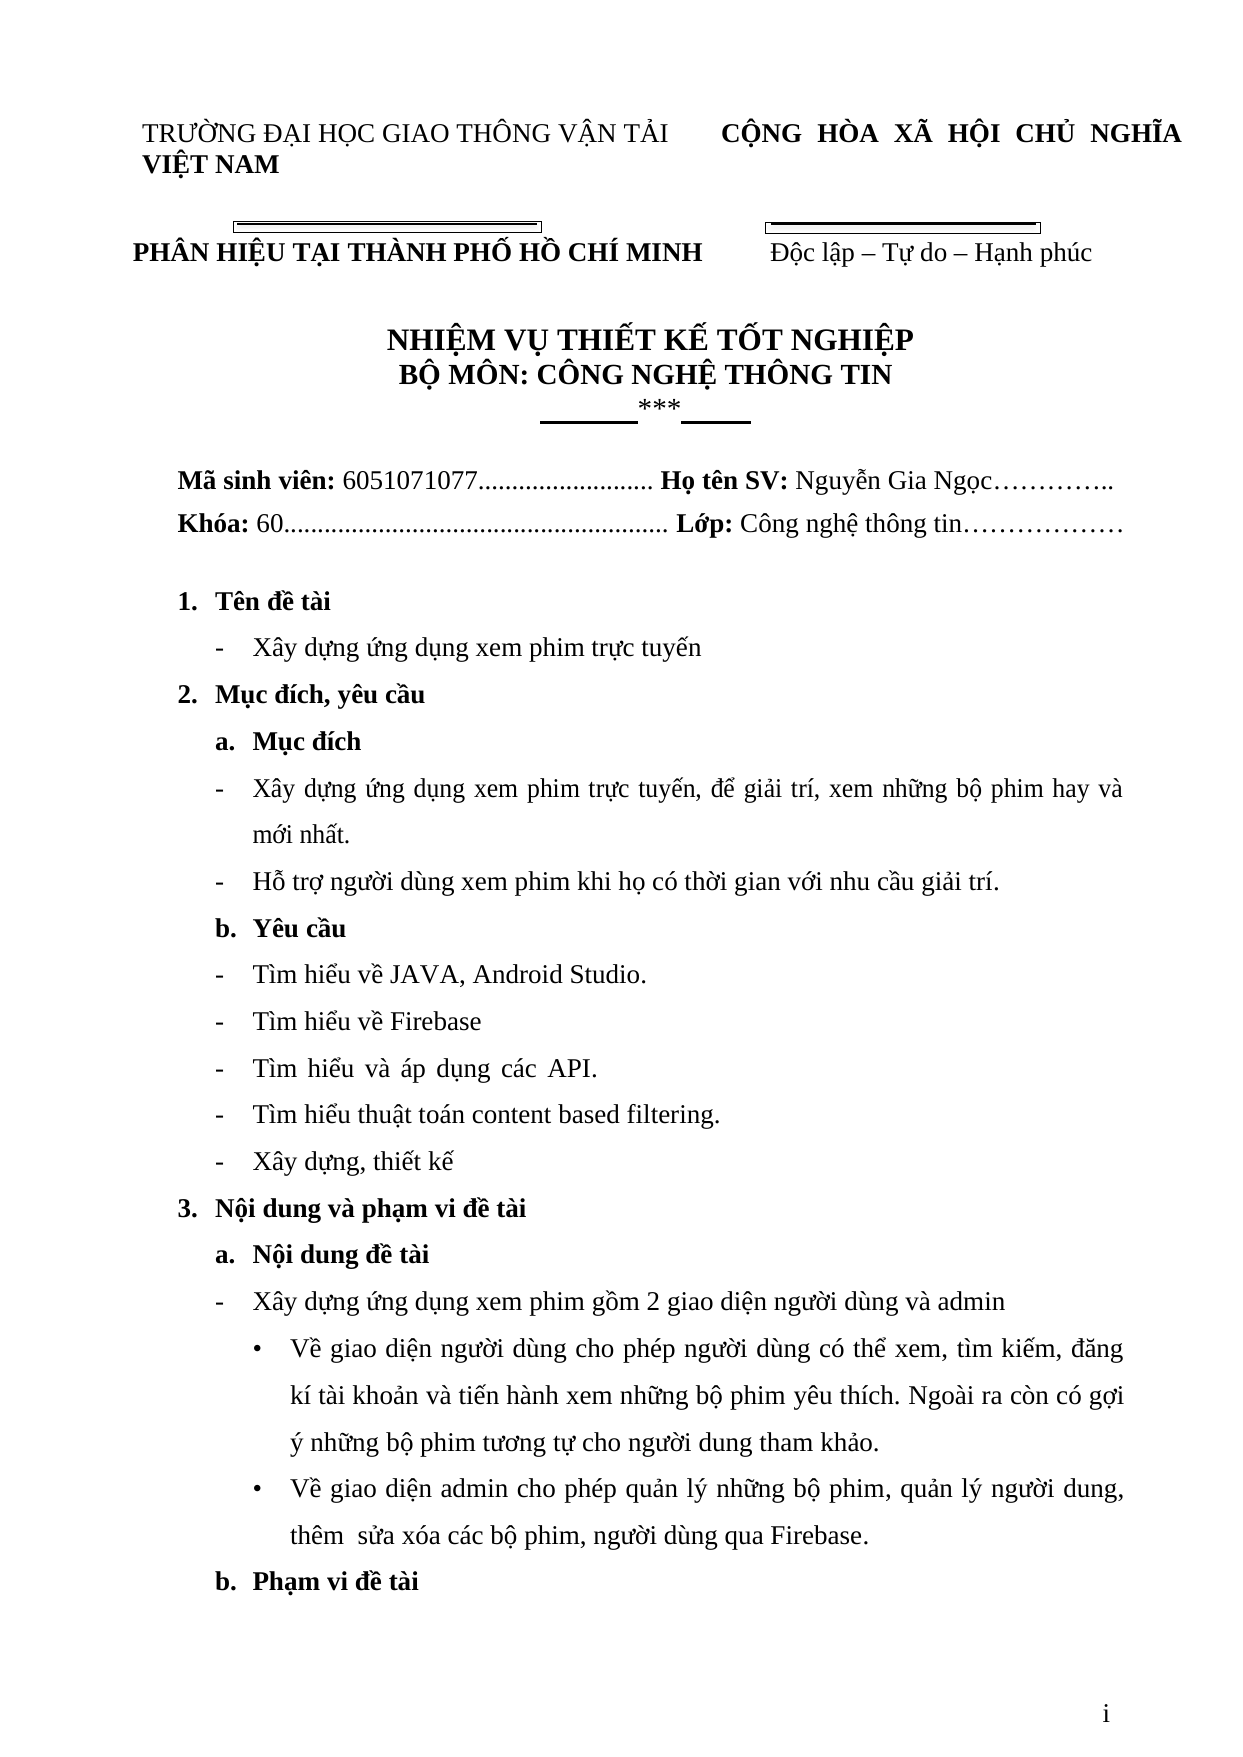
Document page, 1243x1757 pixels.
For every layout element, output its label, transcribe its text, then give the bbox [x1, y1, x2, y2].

list Tìm hiểu về JAVA, Android Studio. [215, 958, 1182, 989]
text *** [211, 391, 1080, 425]
subtitle Tên đề tài [177, 585, 1182, 616]
list Nội dung đề tài [215, 1239, 1182, 1270]
text TRƯỜNG ĐẠI HỌC GIAO THÔNG VẬN TẢI CỘNG HÒA XÃ HỘI CHỦ NGHĨA VIỆT NAM [142, 117, 1182, 179]
list Về giao diện admin cho phép quản lý những bộ phim, quản lý người dung, thêm sửa xóa các bộ phim, người dùng qua Firebase. [252, 1472, 1125, 1550]
text Khóa: 60......................................................... Lớp: Công nghệ thông tin……………… [177, 508, 1182, 539]
text PHÂN HIỆU TẠI THÀNH PHỐ HỒ CHÍ MINH Độc lập – Tự do – Hạnh phúc [133, 192, 1182, 267]
list Về giao diện người dùng cho phép người dùng có thể xem, tìm kiếm, đăng kí tài khoản và tiến hành xem những bộ phim yêu thích. Ngoài ra còn có gợi ý những bộ phim tương tự cho người dung tham khảo. [252, 1332, 1124, 1457]
list Xây dựng ứng dụng xem phim gồm 2 giao diện người dùng và admin [215, 1286, 1182, 1317]
list Tìm hiểu và áp dụng các API. [215, 1052, 1124, 1083]
subtitle Mục đích, yêu cầu [177, 678, 1182, 709]
list Xây dựng ứng dụng xem phim trực tuyến, để giải trí, xem những bộ phim hay và mới nhất. [215, 772, 1125, 849]
list Xây dựng, thiết kế [215, 1145, 1182, 1177]
list Mục đích [215, 725, 1182, 756]
list Tìm hiểu thuật toán content based filtering. [215, 1099, 1124, 1130]
subtitle Yêu cầu [215, 912, 1182, 943]
list Hỗ trợ người dùng xem phim khi họ có thời gian với nhu cầu giải trí. [215, 865, 1182, 896]
text Mã sinh viên: 6051071077.......................... Họ tên SV: Nguyễn Gia Ngọc………….. [177, 464, 1182, 495]
text BỘ MÔN: CÔNG NGHỆ THÔNG TIN [314, 358, 977, 391]
subtitle Phạm vi đề tài [215, 1566, 1182, 1597]
subtitle Nội dung và phạm vi đề tài [177, 1192, 1182, 1223]
subtitle NHIỆM VỤ THIẾT KẾ TỐT NGHIỆP [387, 322, 1182, 358]
text - Xây dựng ứng dụng xem phim trực tuyến [215, 631, 1182, 663]
list Tìm hiểu về Firebase [215, 1005, 1182, 1036]
